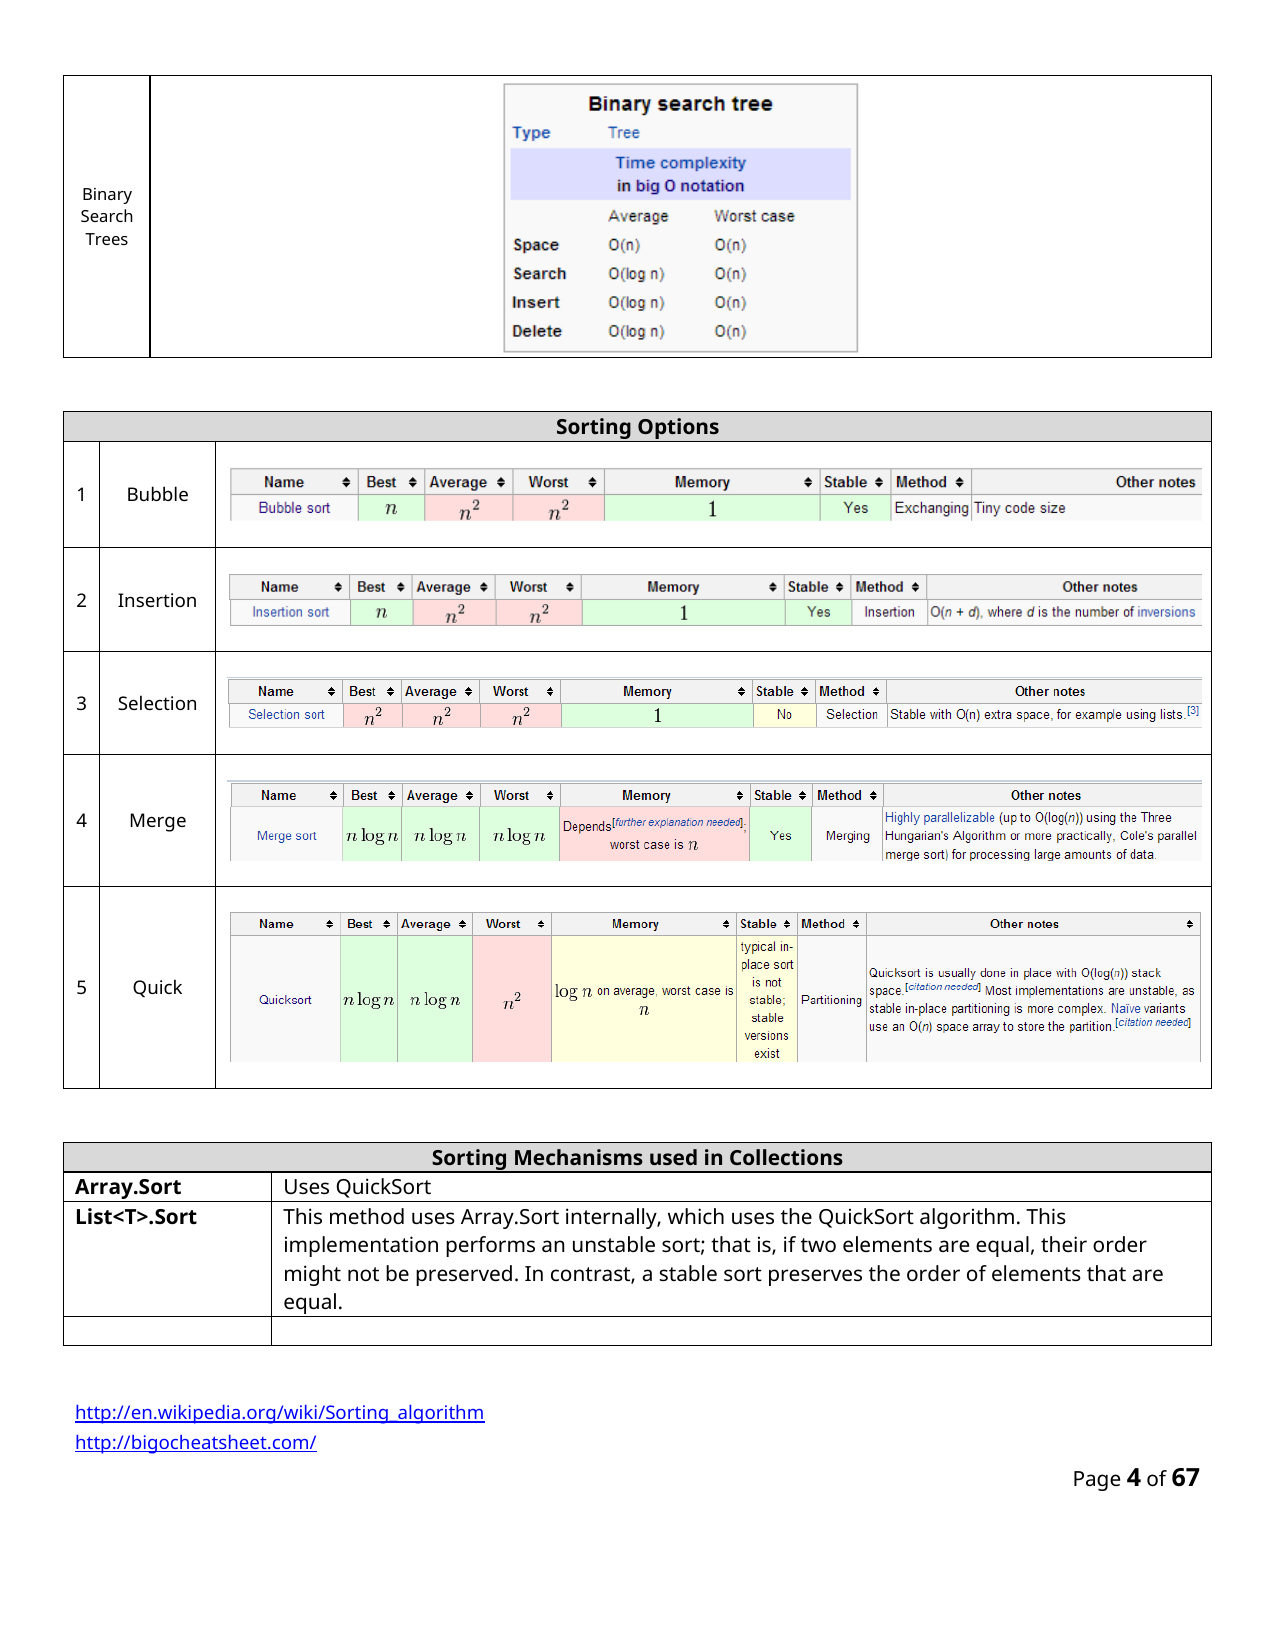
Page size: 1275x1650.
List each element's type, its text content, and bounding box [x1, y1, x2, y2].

table_cell Bubble [100, 442, 215, 547]
table_cell Uses QuickSort [272, 1173, 1211, 1201]
table_cell [216, 548, 1211, 651]
table_cell 3 [64, 652, 99, 753]
picture [226, 467, 1202, 522]
picture [226, 677, 1202, 728]
table_header Sorting Options [64, 412, 1211, 441]
table_cell Binary Search Trees [64, 76, 149, 357]
table_cell This method uses Array.Sort internally, which uses the QuickSort algorithm. This implementation performs an unstable sort; that is, if two elements are equal, their order might not be preserved. In contrast, a stable sort preserves the order of elements that are equal. [272, 1202, 1211, 1316]
table_cell [216, 887, 1211, 1087]
picture [226, 912, 1202, 1062]
picture [226, 780, 1202, 861]
table_header Sorting Mechanisms used in Collections [64, 1143, 1211, 1171]
table_cell 2 [64, 548, 99, 651]
table_cell List<T>.Sort [64, 1202, 271, 1316]
picture [226, 573, 1202, 626]
table_cell Selection [100, 652, 215, 753]
table_cell [216, 652, 1211, 753]
table_cell Quick [100, 887, 215, 1087]
table_cell [64, 1317, 271, 1345]
picture [498, 76, 864, 357]
table_cell [216, 755, 1211, 886]
table_cell Array.Sort [64, 1173, 271, 1201]
table_cell Merge [100, 755, 215, 886]
table_cell 4 [64, 755, 99, 886]
table_cell [272, 1317, 1211, 1345]
table_cell [216, 442, 1211, 547]
table_cell [151, 76, 498, 357]
table_cell 1 [64, 442, 99, 547]
table_cell [864, 76, 1211, 357]
table_cell 5 [64, 887, 99, 1087]
text http://en.wikipedia.org/wiki/Sorting_algorithm http://bigocheatsheet.com/ [75, 1400, 1200, 1454]
table_cell Insertion [100, 548, 215, 651]
